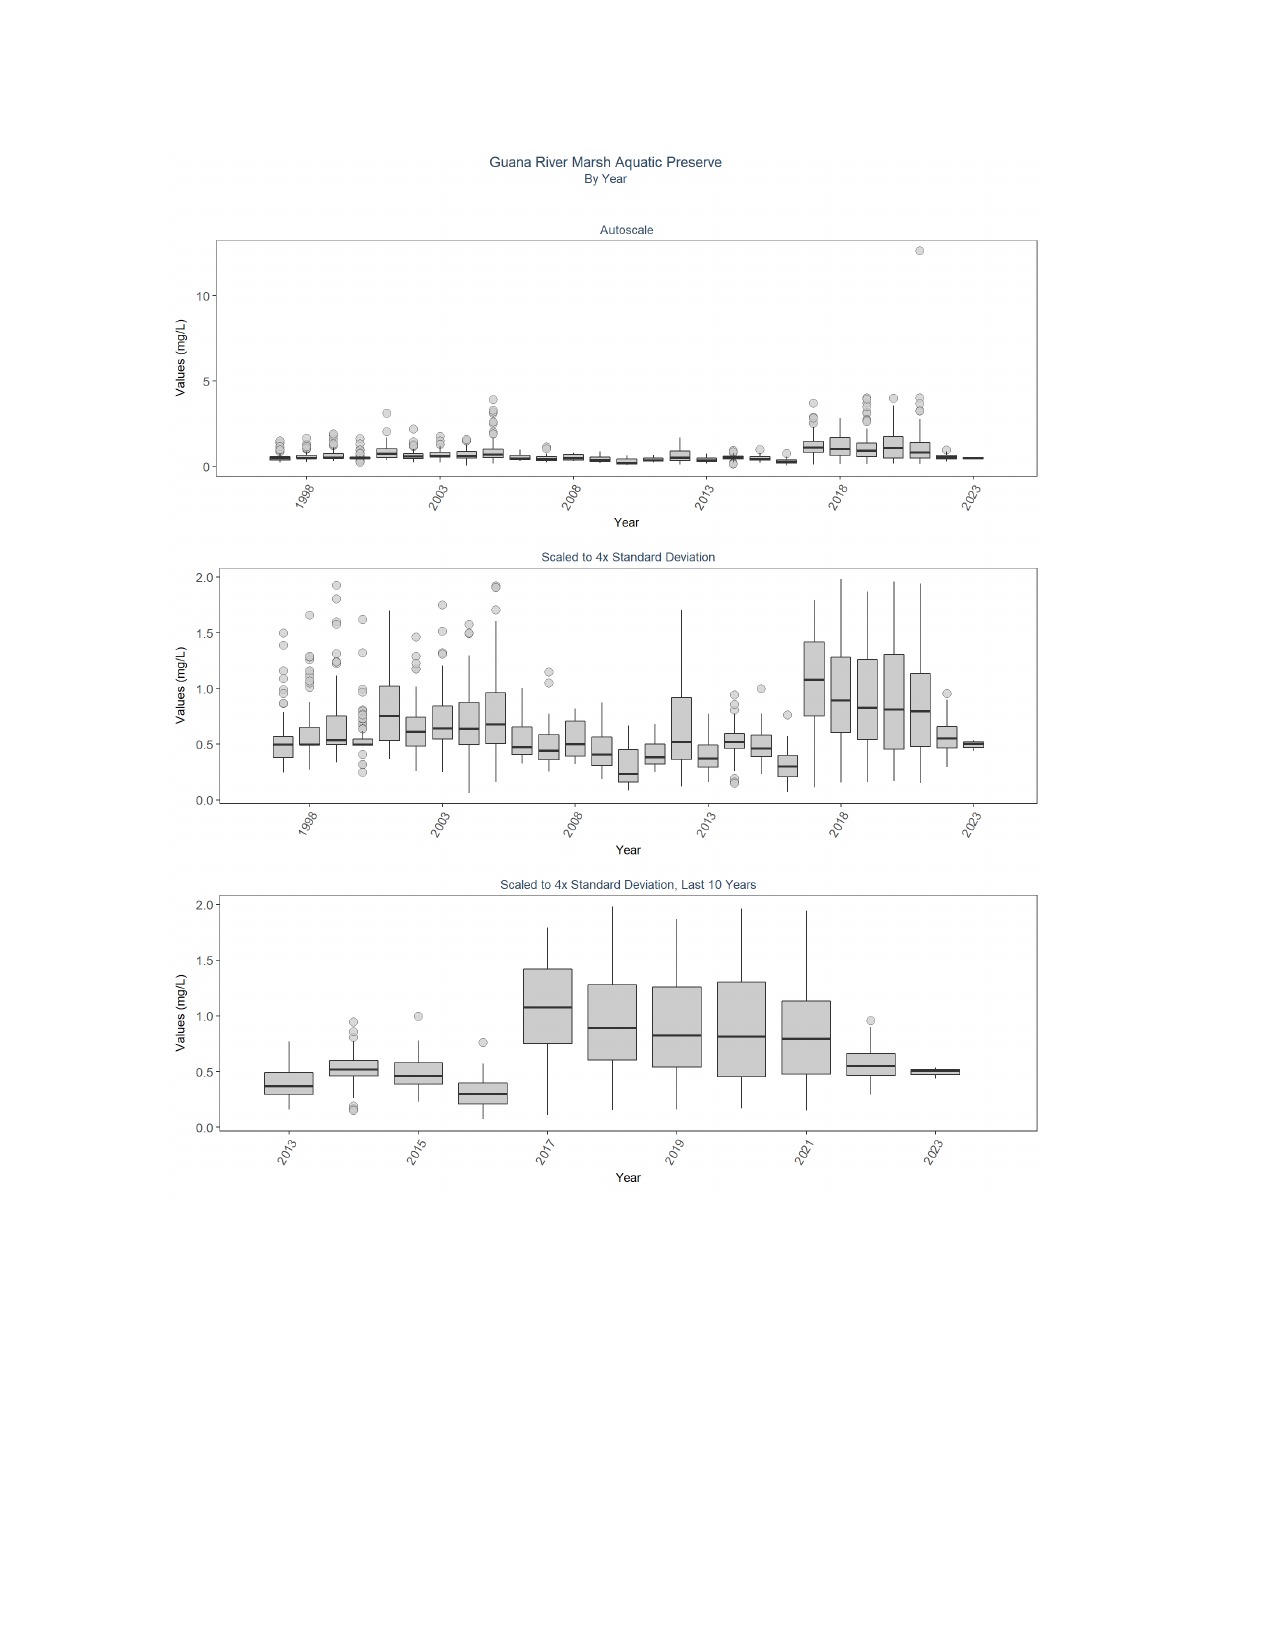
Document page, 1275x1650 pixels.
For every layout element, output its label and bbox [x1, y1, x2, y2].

picture [168, 150, 1044, 1200]
